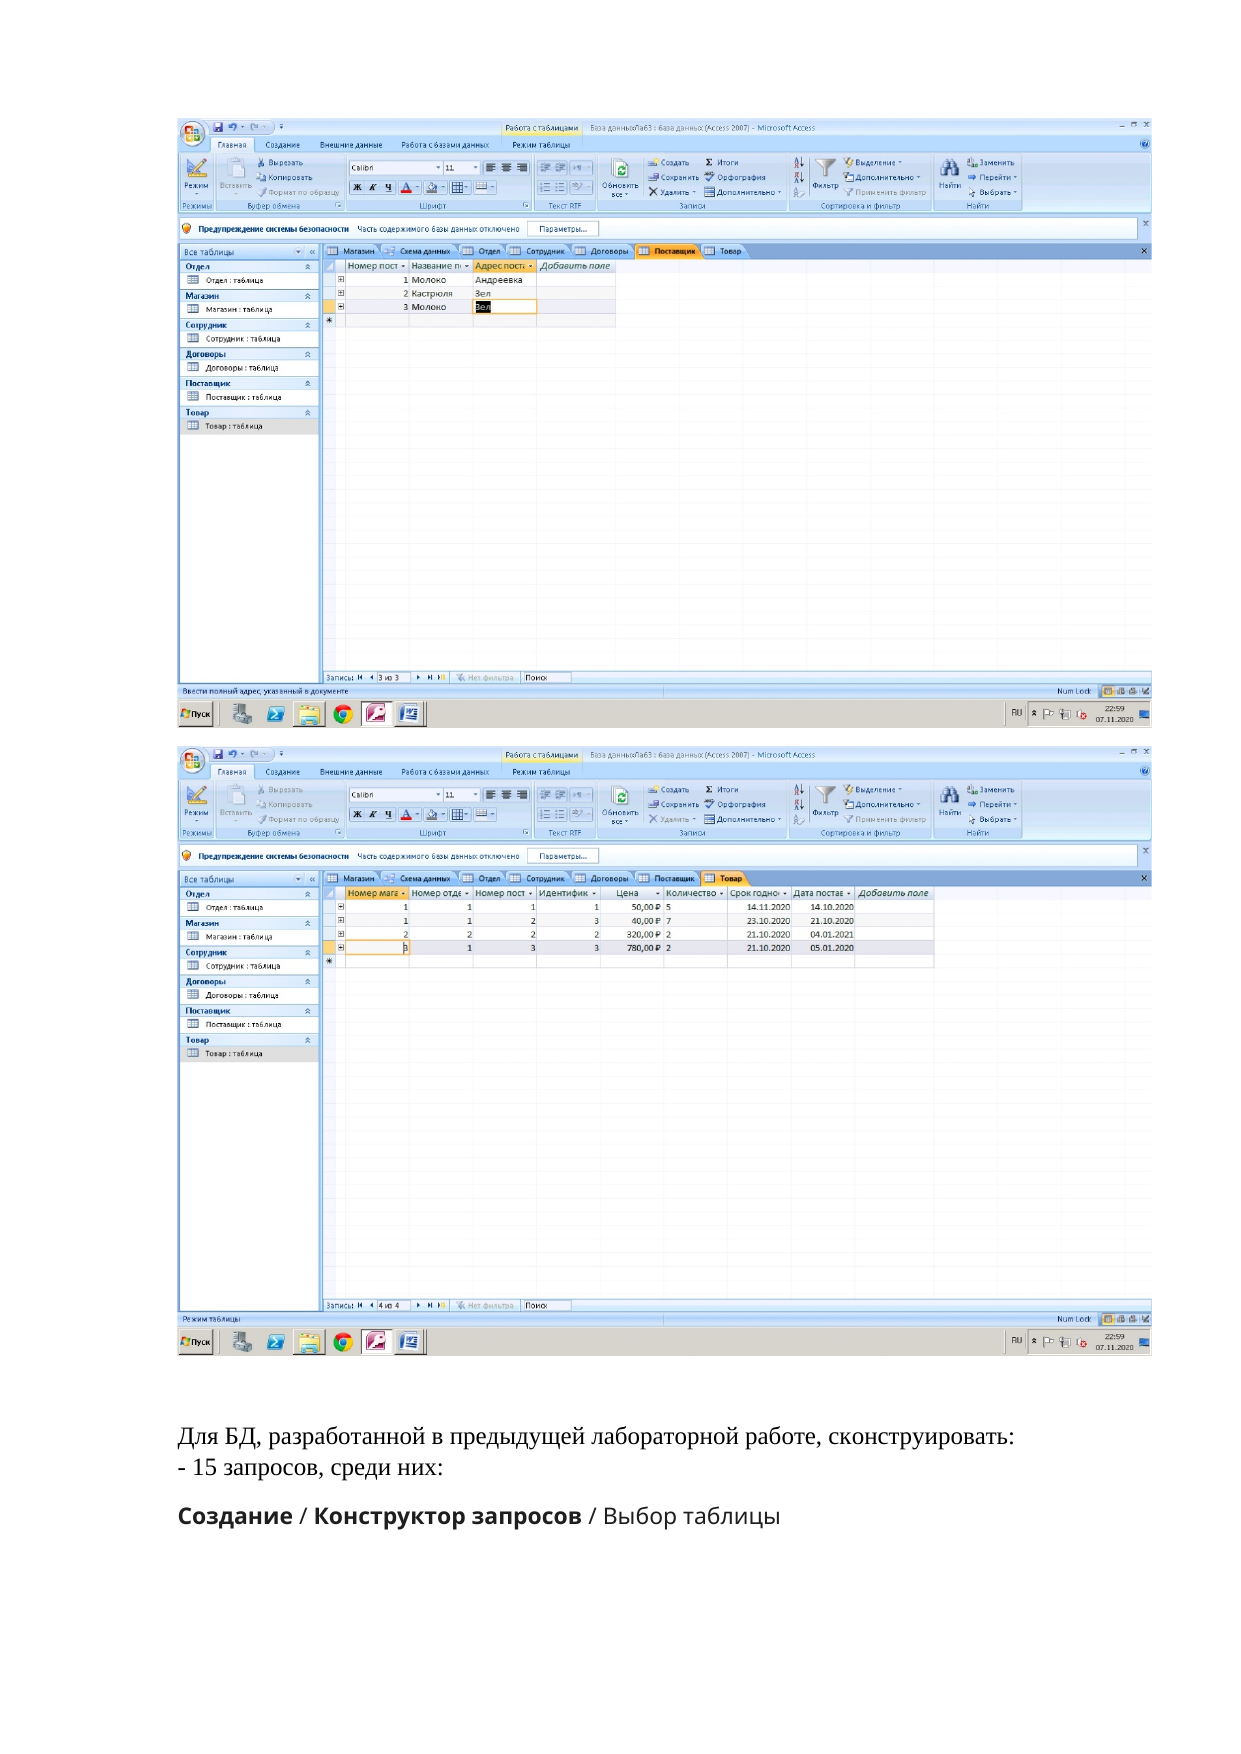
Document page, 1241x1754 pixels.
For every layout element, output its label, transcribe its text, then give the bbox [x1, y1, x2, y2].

picture [177, 746, 1152, 1356]
picture [177, 118, 1152, 728]
text Создание / Конструктор запросов / Выбор таблицы [177, 1499, 1152, 1531]
text Для БД, разработанной в предыдущей лабораторной работе, сконструировать: - 15 запросов, среди них: [177, 1421, 1152, 1481]
